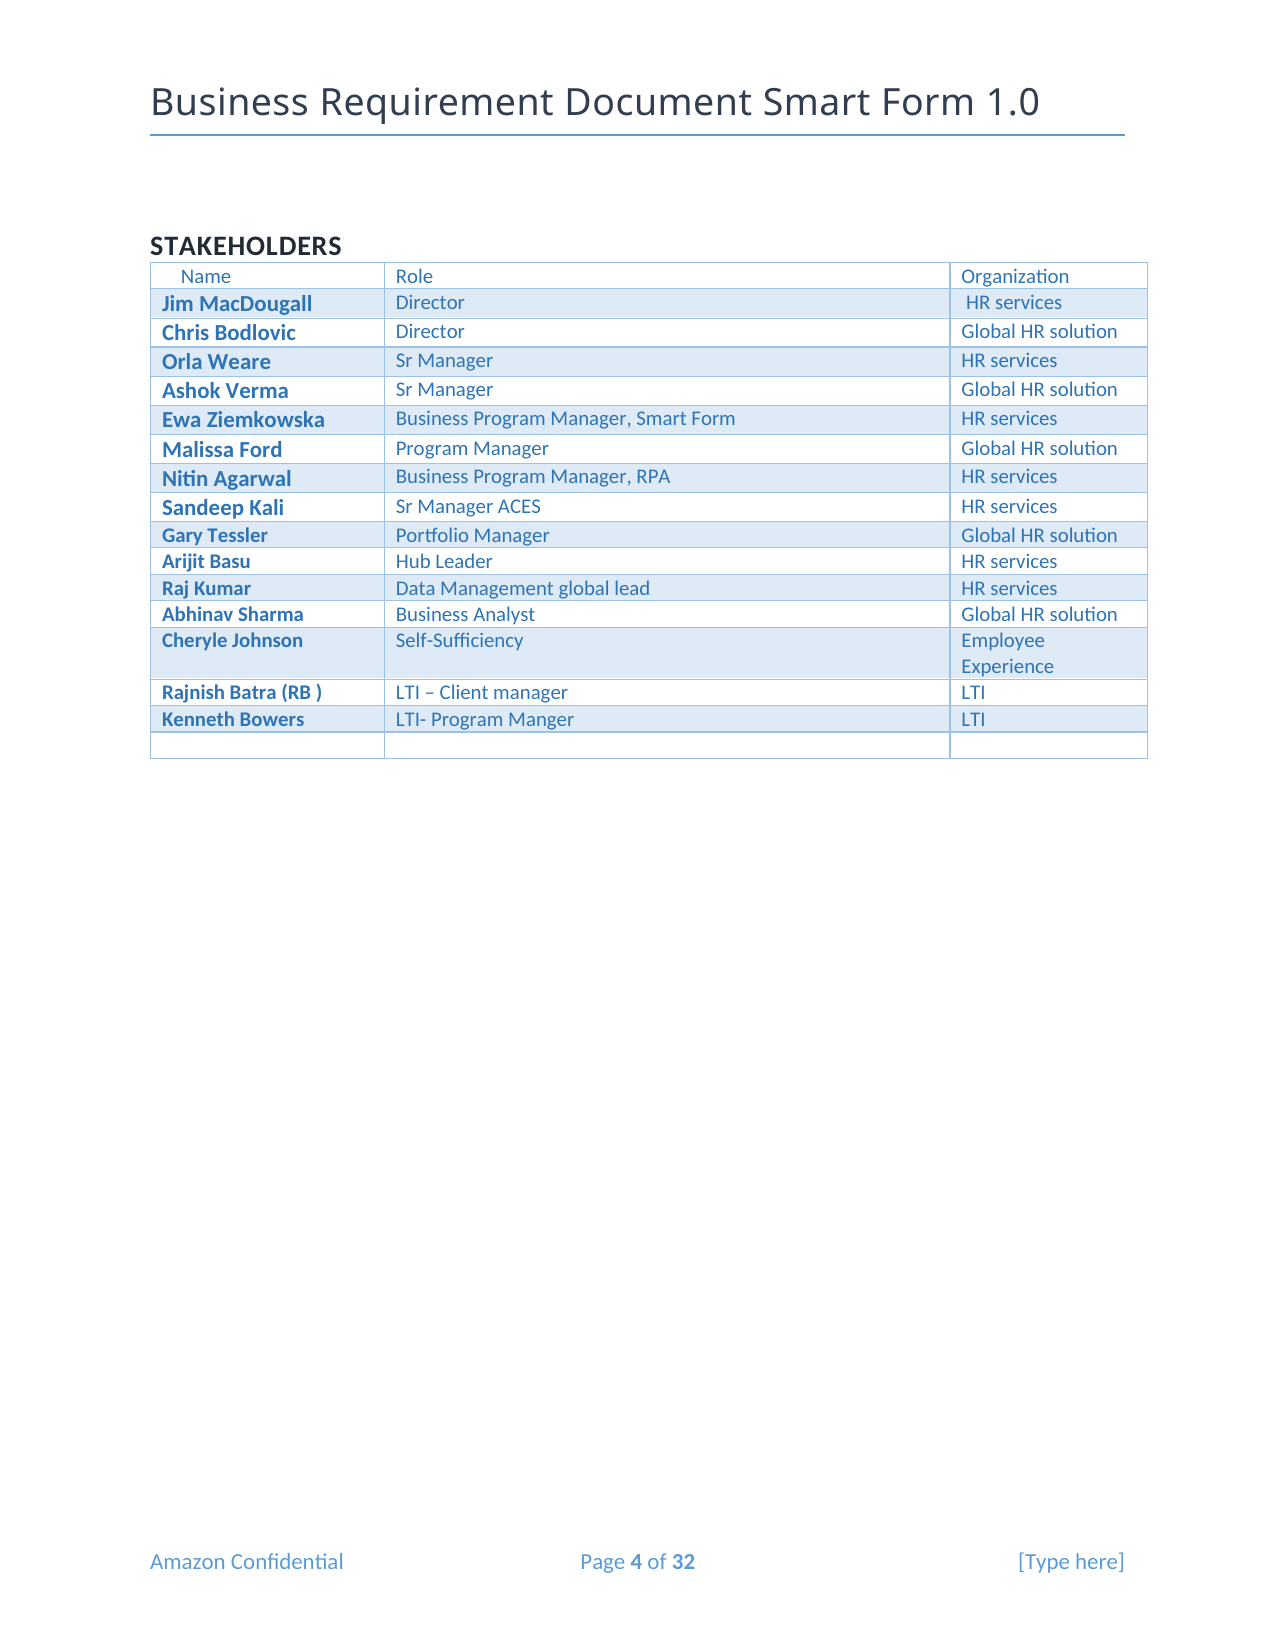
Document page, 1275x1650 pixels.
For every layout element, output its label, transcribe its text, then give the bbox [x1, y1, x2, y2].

table_cell Global HR solution [951, 601, 1147, 627]
table_cell Ewa Ziemkowska [151, 406, 384, 434]
table_cell [951, 733, 1147, 758]
table_cell Kenneth Bowers [151, 706, 384, 731]
table_cell LTI [951, 706, 1147, 731]
table_cell HR services [951, 289, 1147, 317]
table_cell Raj Kumar [151, 575, 384, 600]
table_cell HR services [951, 464, 1147, 492]
table_cell Ashok Verma [151, 377, 384, 404]
table_cell [151, 733, 384, 758]
table_cell Business Analyst [385, 601, 949, 627]
table_cell HR services [951, 548, 1147, 574]
table_cell Global HR solution [951, 522, 1147, 547]
table_cell Hub Leader [385, 548, 949, 574]
table_cell Gary Tessler [151, 522, 384, 547]
table_cell Global HR solution [951, 319, 1147, 346]
table_cell Business Program Manager, RPA [385, 464, 949, 492]
table_header Role [385, 263, 949, 288]
table_cell Chris Bodlovic [151, 319, 384, 346]
table_cell LTI- Program Manger [385, 706, 949, 731]
table_cell Abhinav Sharma [151, 601, 384, 627]
table_cell Global HR solution [951, 435, 1147, 463]
table_cell HR services [951, 575, 1147, 600]
table_cell [385, 733, 949, 758]
table_cell Global HR solution [951, 377, 1147, 404]
table_cell Data Management global lead [385, 575, 949, 600]
table_cell HR services [951, 406, 1147, 434]
table_cell Sr Manager [385, 377, 949, 404]
table_header Organization [951, 263, 1147, 288]
table_cell Self-Sufficiency [385, 628, 949, 678]
table_cell Sr Manager [385, 348, 949, 376]
table_cell Sandeep Kali [151, 493, 384, 521]
table_cell Employee Experience [951, 628, 1147, 678]
table_cell Nitin Agarwal [151, 464, 384, 492]
subtitle Stakeholders [150, 227, 1125, 262]
table_cell Program Manager [385, 435, 949, 463]
table_header Name [151, 263, 384, 288]
table_cell Portfolio Manager [385, 522, 949, 547]
table_cell LTI – Client manager [385, 680, 949, 705]
table_cell Business Program Manager, Smart Form [385, 406, 949, 434]
table_cell Malissa Ford [151, 435, 384, 463]
table_cell Sr Manager ACES [385, 493, 949, 521]
table_cell Cheryle Johnson [151, 628, 384, 678]
table_cell Jim MacDougall [151, 289, 384, 317]
table_cell Rajnish Batra (RB ) [151, 680, 384, 705]
table_cell Orla Weare [151, 348, 384, 376]
table_cell LTI [951, 680, 1147, 705]
table_cell Arijit Basu [151, 548, 384, 574]
table_cell Director [385, 289, 949, 317]
table_cell HR services [951, 493, 1147, 521]
table_cell Director [385, 319, 949, 346]
table_cell HR services [951, 348, 1147, 376]
